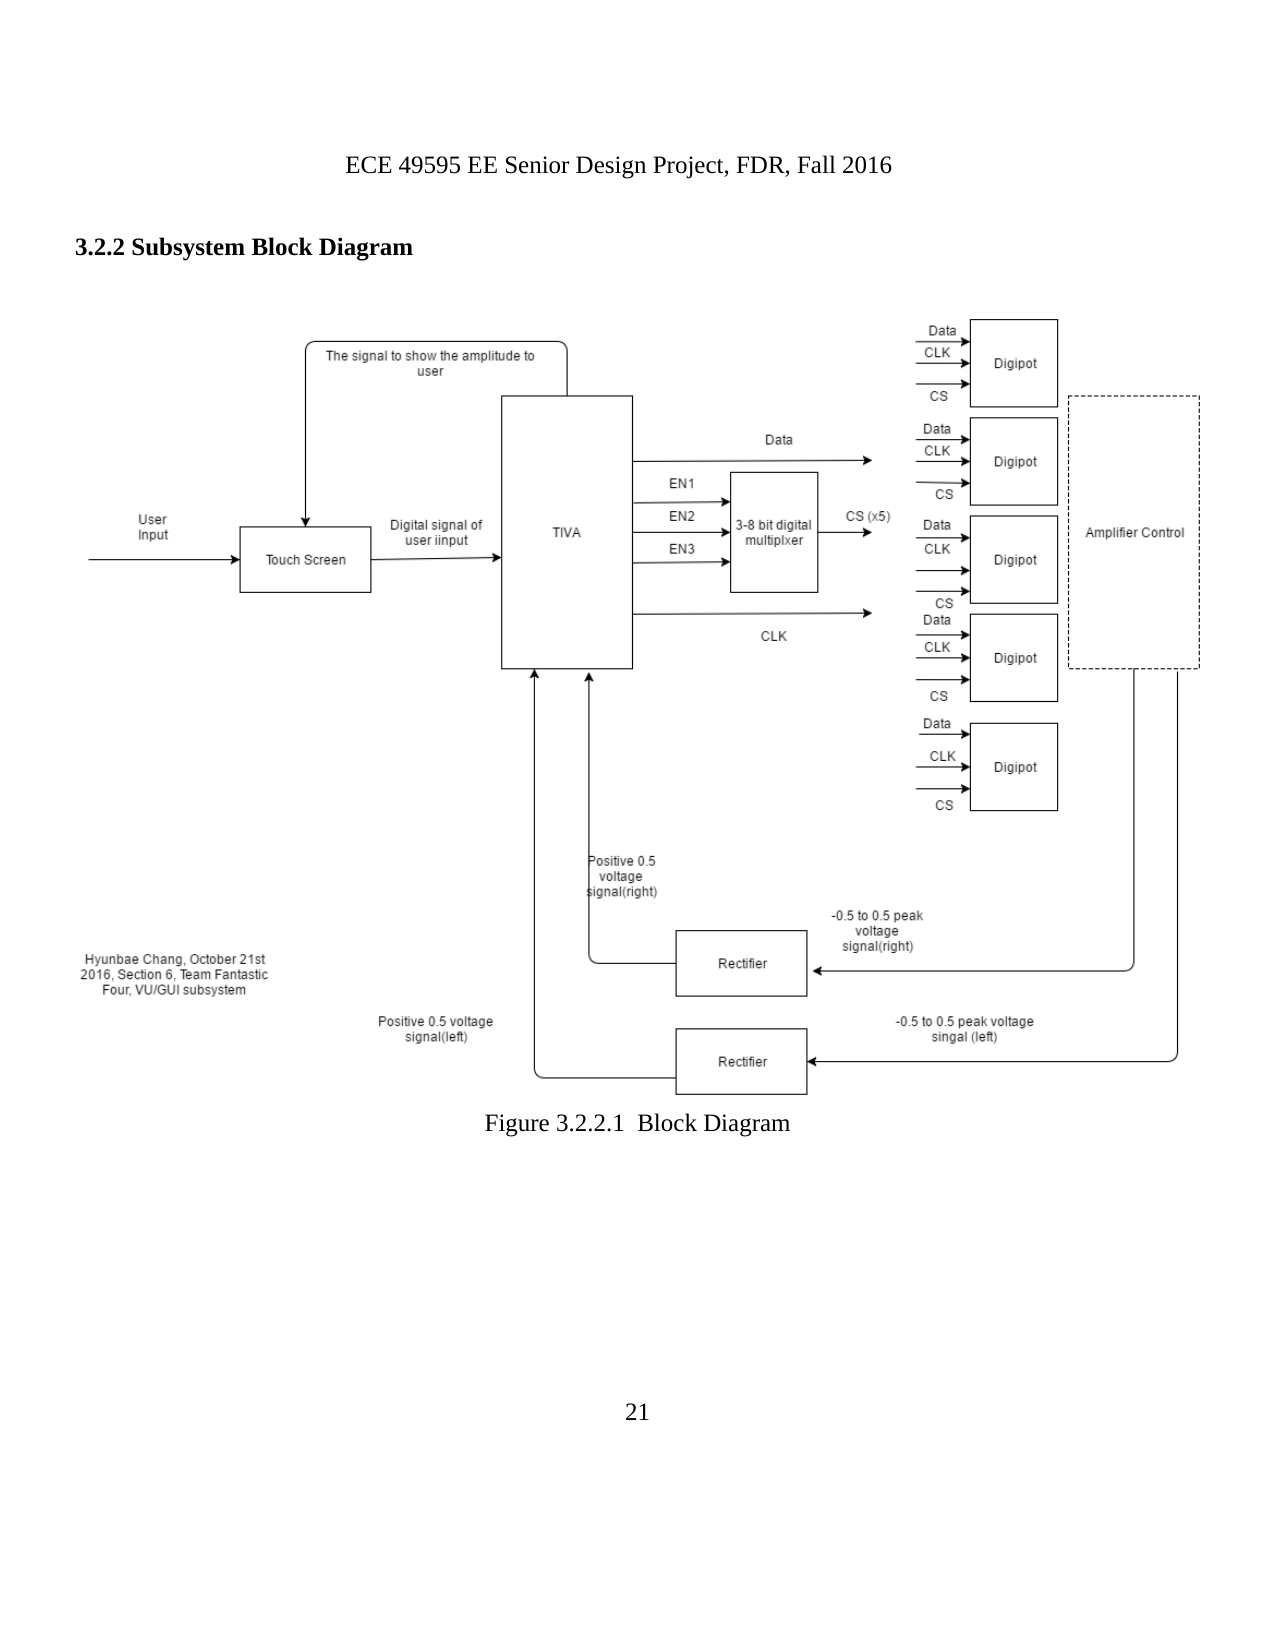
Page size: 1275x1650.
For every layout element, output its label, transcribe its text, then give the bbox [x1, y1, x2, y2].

text Figure 3.2.2.1 Block Diagram [75, 1108, 1200, 1136]
subtitle 3.2.2 Subsystem Block Diagram [75, 232, 1200, 261]
